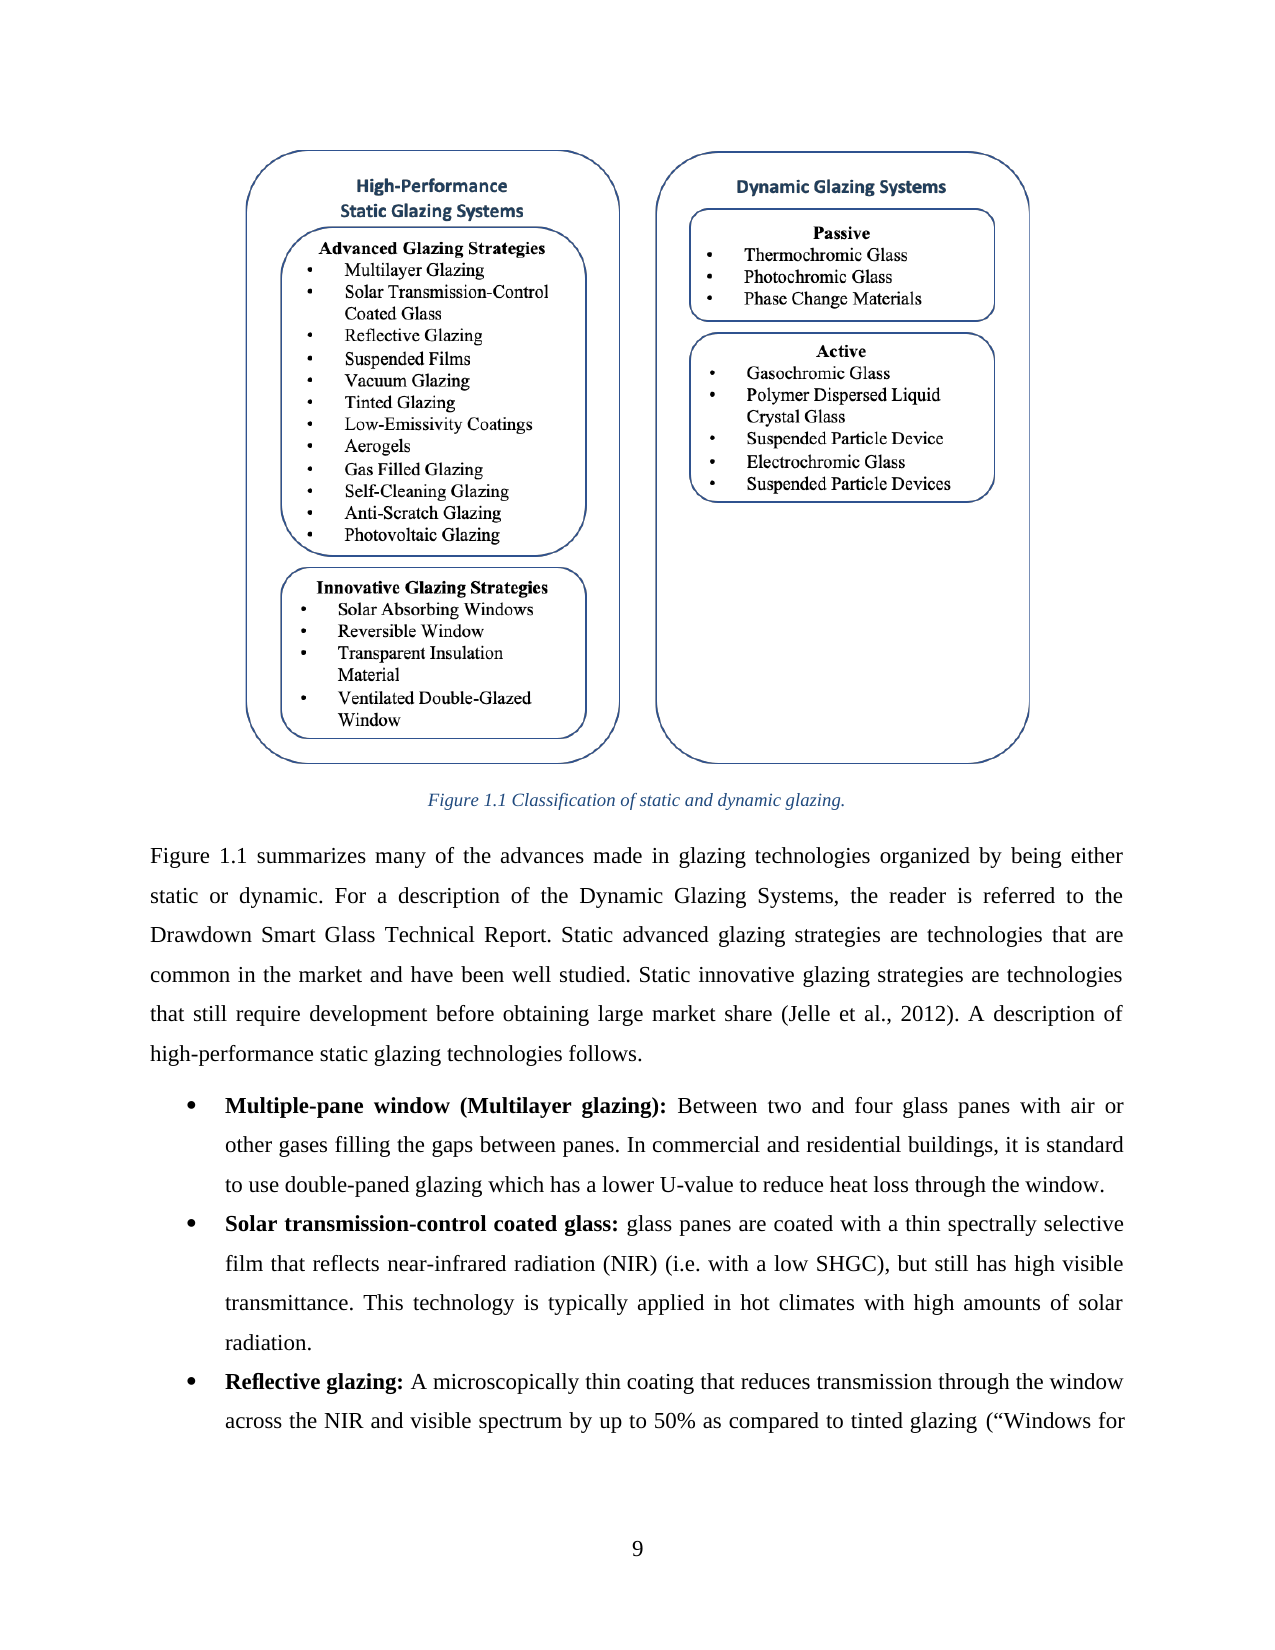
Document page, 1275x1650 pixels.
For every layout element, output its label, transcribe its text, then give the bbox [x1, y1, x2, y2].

list Multiple-pane window (Multilayer glazing): Between two and four glass panes with air or other gases filling the gaps between panes. In commercial and residential buildings, it is standard to use double-paned glazing which has a lower U-value to reduce heat loss through the window. [187, 1092, 1125, 1197]
text Figure 1.1 Classification of static and dynamic glazing. [150, 789, 1125, 811]
picture [245, 150, 1030, 764]
text Figure 1.1 summarizes many of the advances made in glazing technologies organized by being either static or dynamic. For a description of the Dynamic Glazing Systems, the reader is referred to the Drawdown Smart Glass Technical Report. Static advanced glazing strategies are technologies that are common in the market and have been well studied. Static innovative glazing strategies are technologies that still require development before obtaining large market share (Jelle et al., 2012). A description of high-performance static glazing technologies follows. [150, 842, 1125, 1066]
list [187, 1368, 1125, 1434]
list Solar transmission-control coated glass: glass panes are coated with a thin spectrally selective film that reflects near-infrared radiation (NIR) (i.e. with a low SHGC), but still has high visible transmittance. This technology is typically applied in hot climates with high amounts of solar radiation. [187, 1210, 1125, 1355]
